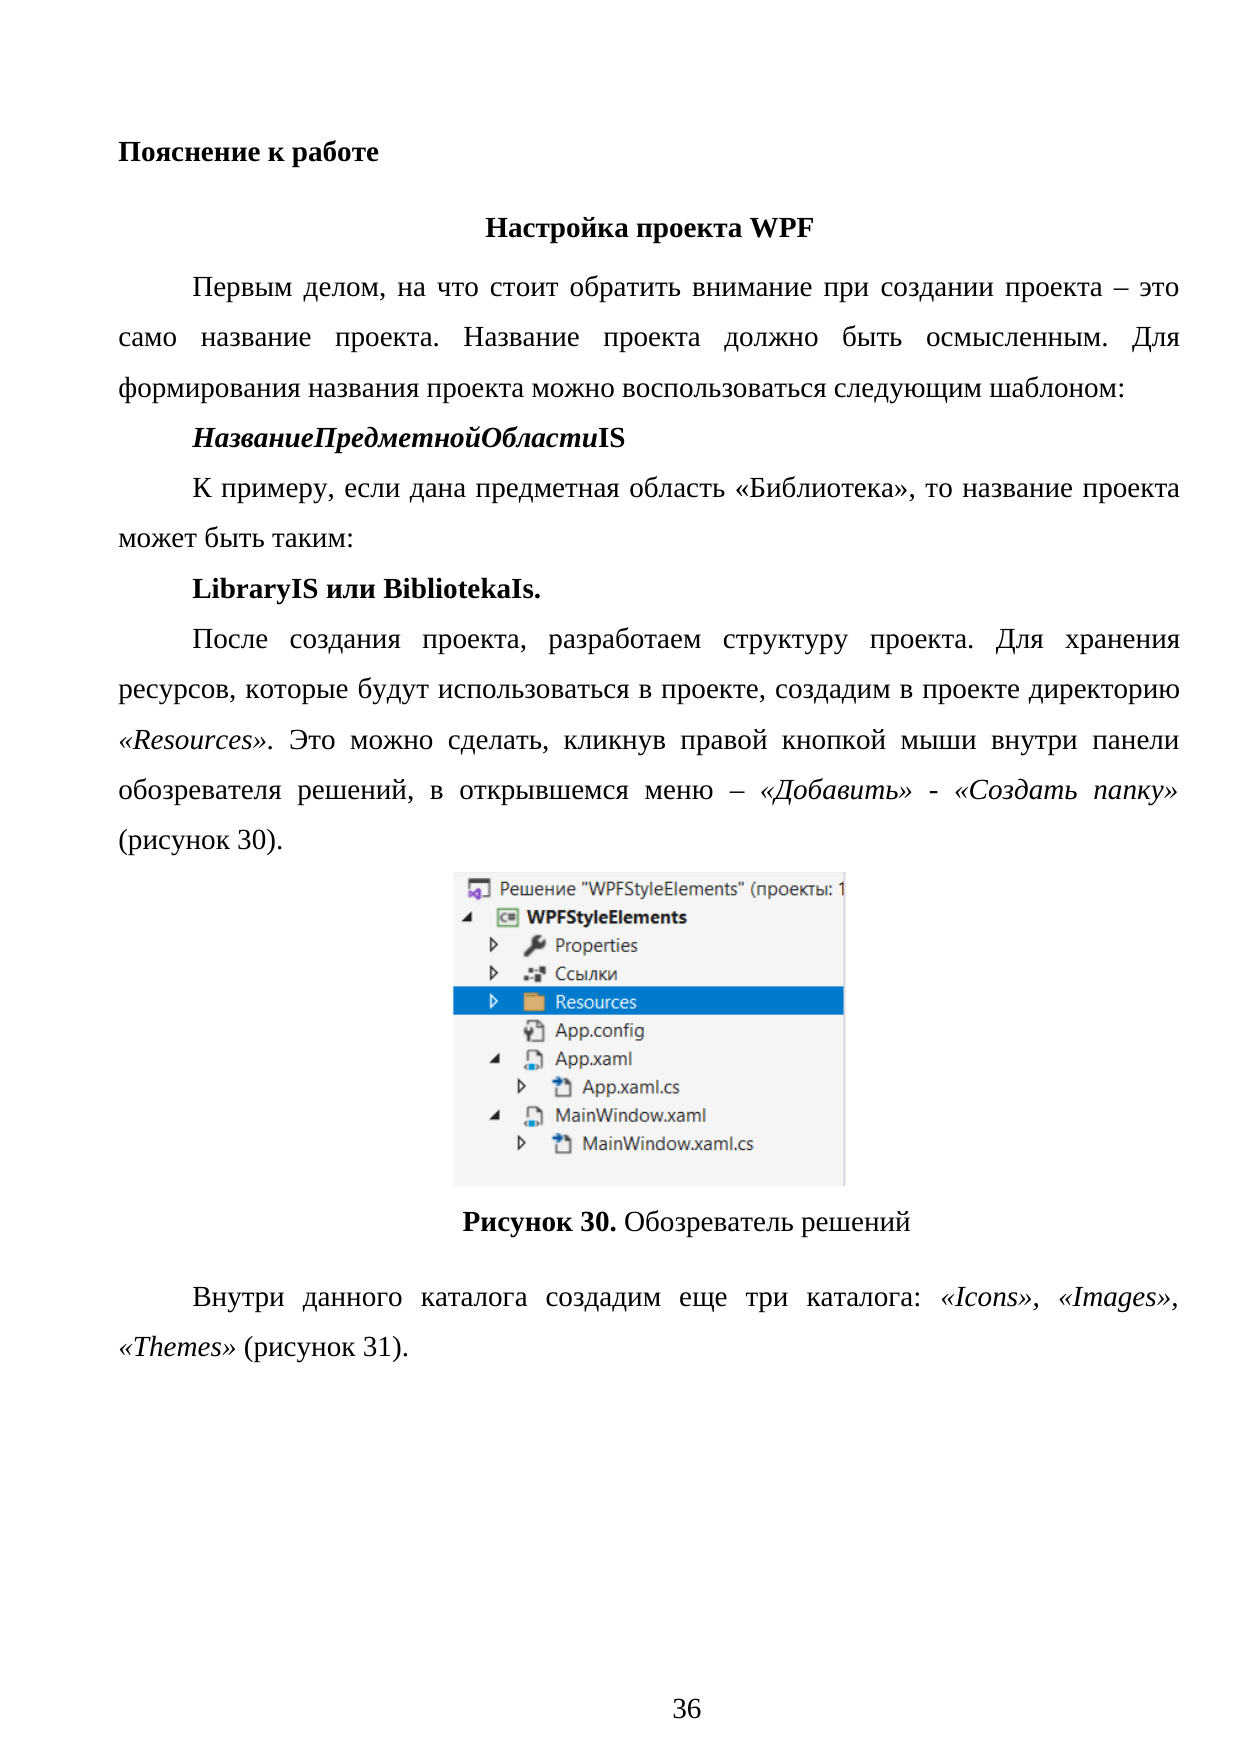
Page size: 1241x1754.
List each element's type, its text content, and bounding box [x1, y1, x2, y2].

text Пояснение к работе [118, 134, 1181, 168]
text Внутри данного каталога создадим еще три каталога: «Icons», «Images», «Themes» (рисунок 31). [118, 1279, 1181, 1363]
picture [453, 872, 846, 1186]
text Первым делом, на что стоит обратить внимание при создании проекта – это само название проекта. Название проекта должно быть осмысленным. Для формирования названия проекта можно воспользоваться следующим шаблоном: [118, 269, 1181, 403]
text Рисунок 30. Обозреватель решений [118, 1204, 1181, 1237]
text НазваниеПредметнойОбластиIS [118, 420, 1181, 453]
text После создания проекта, разработаем структуру проекта. Для хранения ресурсов, которые будут использоваться в проекте, создадим в проекте директорию «Resources». Это можно сделать, кликнув правой кнопкой мыши внутри панели обозревателя решений, в открывшемся меню – «Добавить» - «Создать папку» (рисунок 30). [118, 621, 1181, 856]
text К примеру, если дана предметная область «Библиотека», то название проекта может быть таким: [118, 470, 1181, 554]
text Настройка проекта WPF [118, 210, 1181, 243]
text LibraryIS или BibliotekaIs. [118, 571, 1181, 604]
